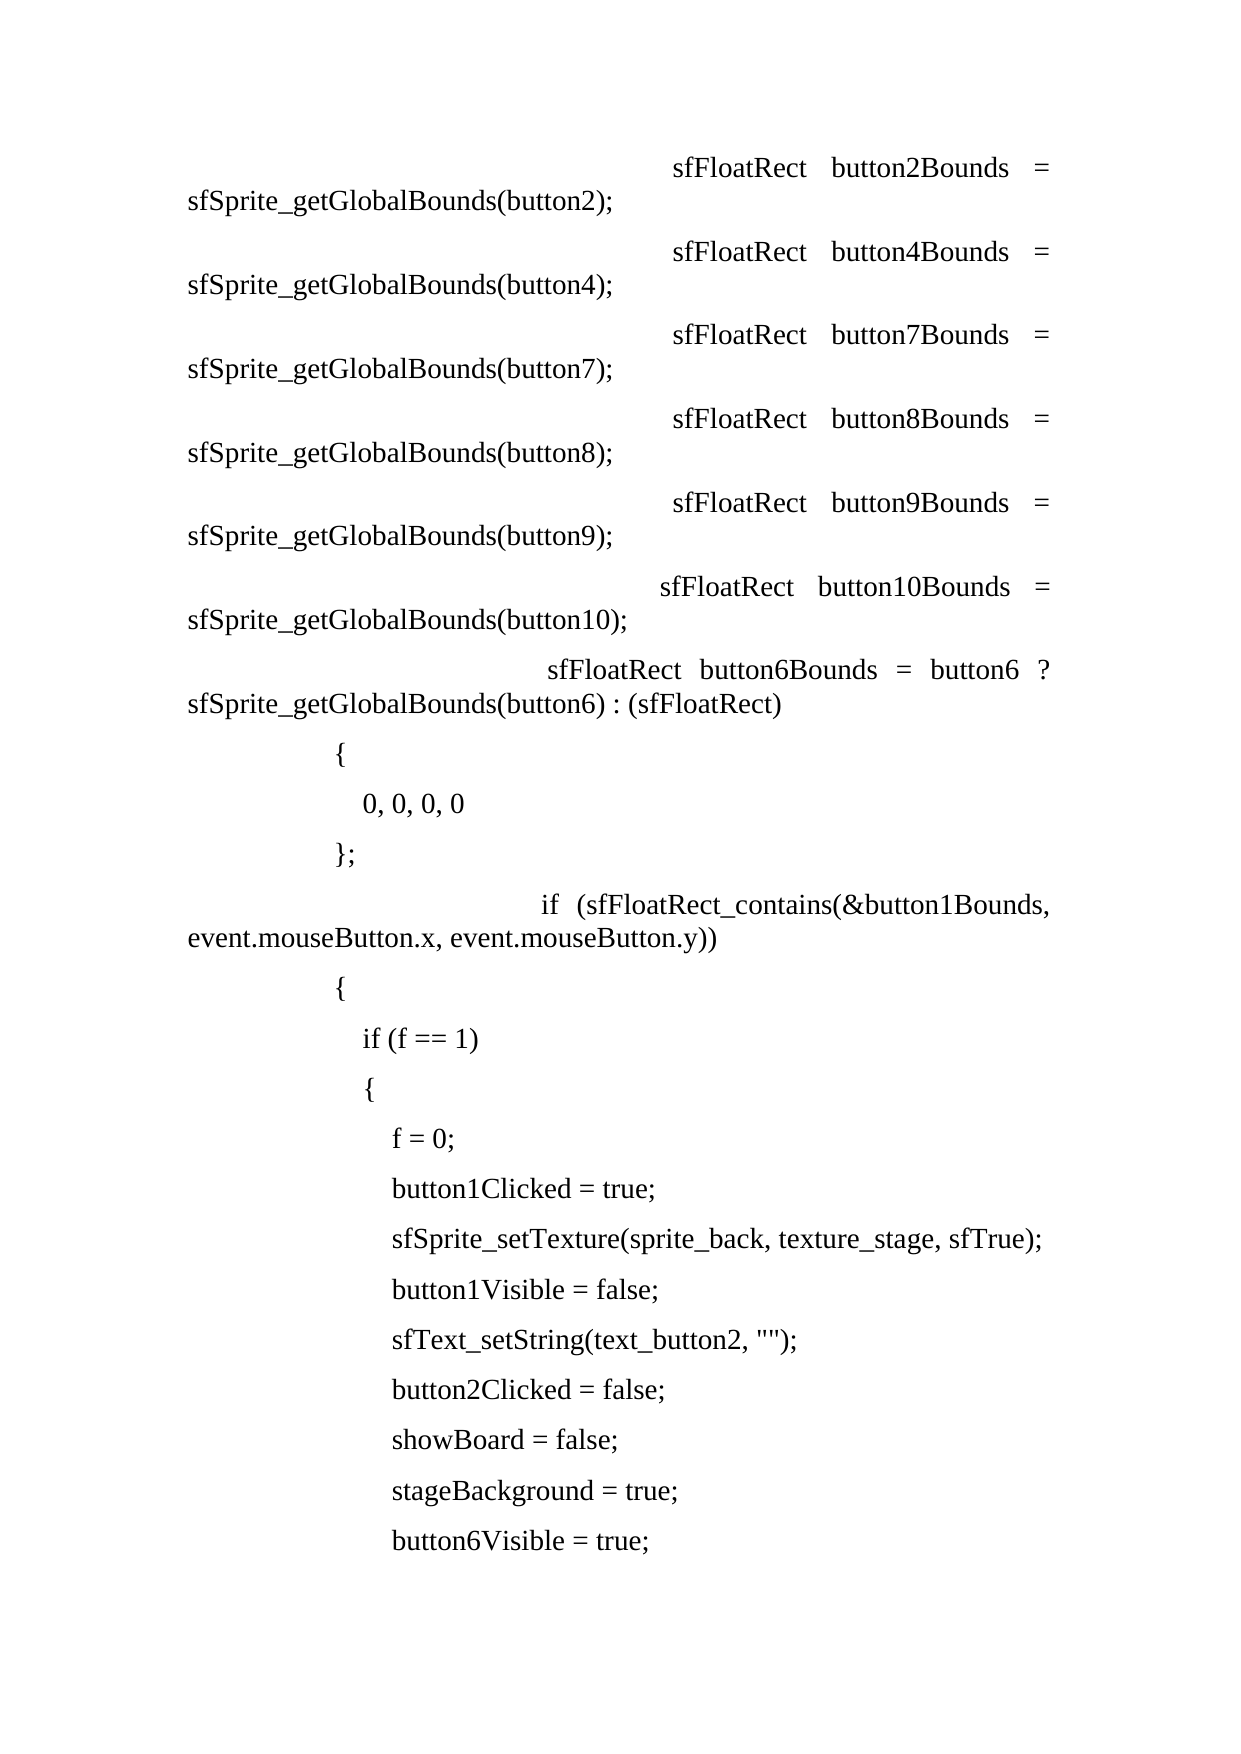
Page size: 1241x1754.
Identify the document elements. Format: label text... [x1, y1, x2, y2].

text { [187, 971, 1053, 1004]
text sfFloatRect button7Bounds = sfSprite_getGlobalBounds(button7); [187, 317, 1053, 384]
text stageBackground = true; [187, 1473, 1053, 1506]
text button2Clicked = false; [187, 1372, 1053, 1406]
text sfFloatRect button9Bounds = sfSprite_getGlobalBounds(button9); [187, 485, 1053, 552]
text showBoard = false; [187, 1422, 1053, 1456]
text sfFloatRect button2Bounds = sfSprite_getGlobalBounds(button2); [187, 150, 1053, 217]
text }; [187, 837, 1053, 870]
text if (sfFloatRect_contains(&button1Bounds, event.mouseButton.x, event.mouseButton.y)) [187, 887, 1053, 954]
text { [187, 1071, 1053, 1104]
text 0, 0, 0, 0 [187, 786, 1053, 820]
text sfFloatRect button4Bounds = sfSprite_getGlobalBounds(button4); [187, 234, 1053, 301]
text button1Clicked = true; [187, 1171, 1053, 1205]
text { [187, 736, 1053, 770]
text sfFloatRect button8Bounds = sfSprite_getGlobalBounds(button8); [187, 401, 1053, 468]
text sfText_setString(text_button2, ""); [187, 1322, 1053, 1356]
text f = 0; [187, 1121, 1053, 1155]
text sfSprite_setTexture(sprite_back, texture_stage, sfTrue); [187, 1222, 1053, 1255]
text button6Visible = true; [187, 1523, 1053, 1556]
text sfFloatRect button6Bounds = button6 ? sfSprite_getGlobalBounds(button6) : (sfFloatRect) [187, 652, 1053, 719]
text button1Visible = false; [187, 1272, 1053, 1305]
text if (f == 1) [187, 1021, 1053, 1054]
text sfFloatRect button10Bounds = sfSprite_getGlobalBounds(button10); [187, 569, 1053, 636]
